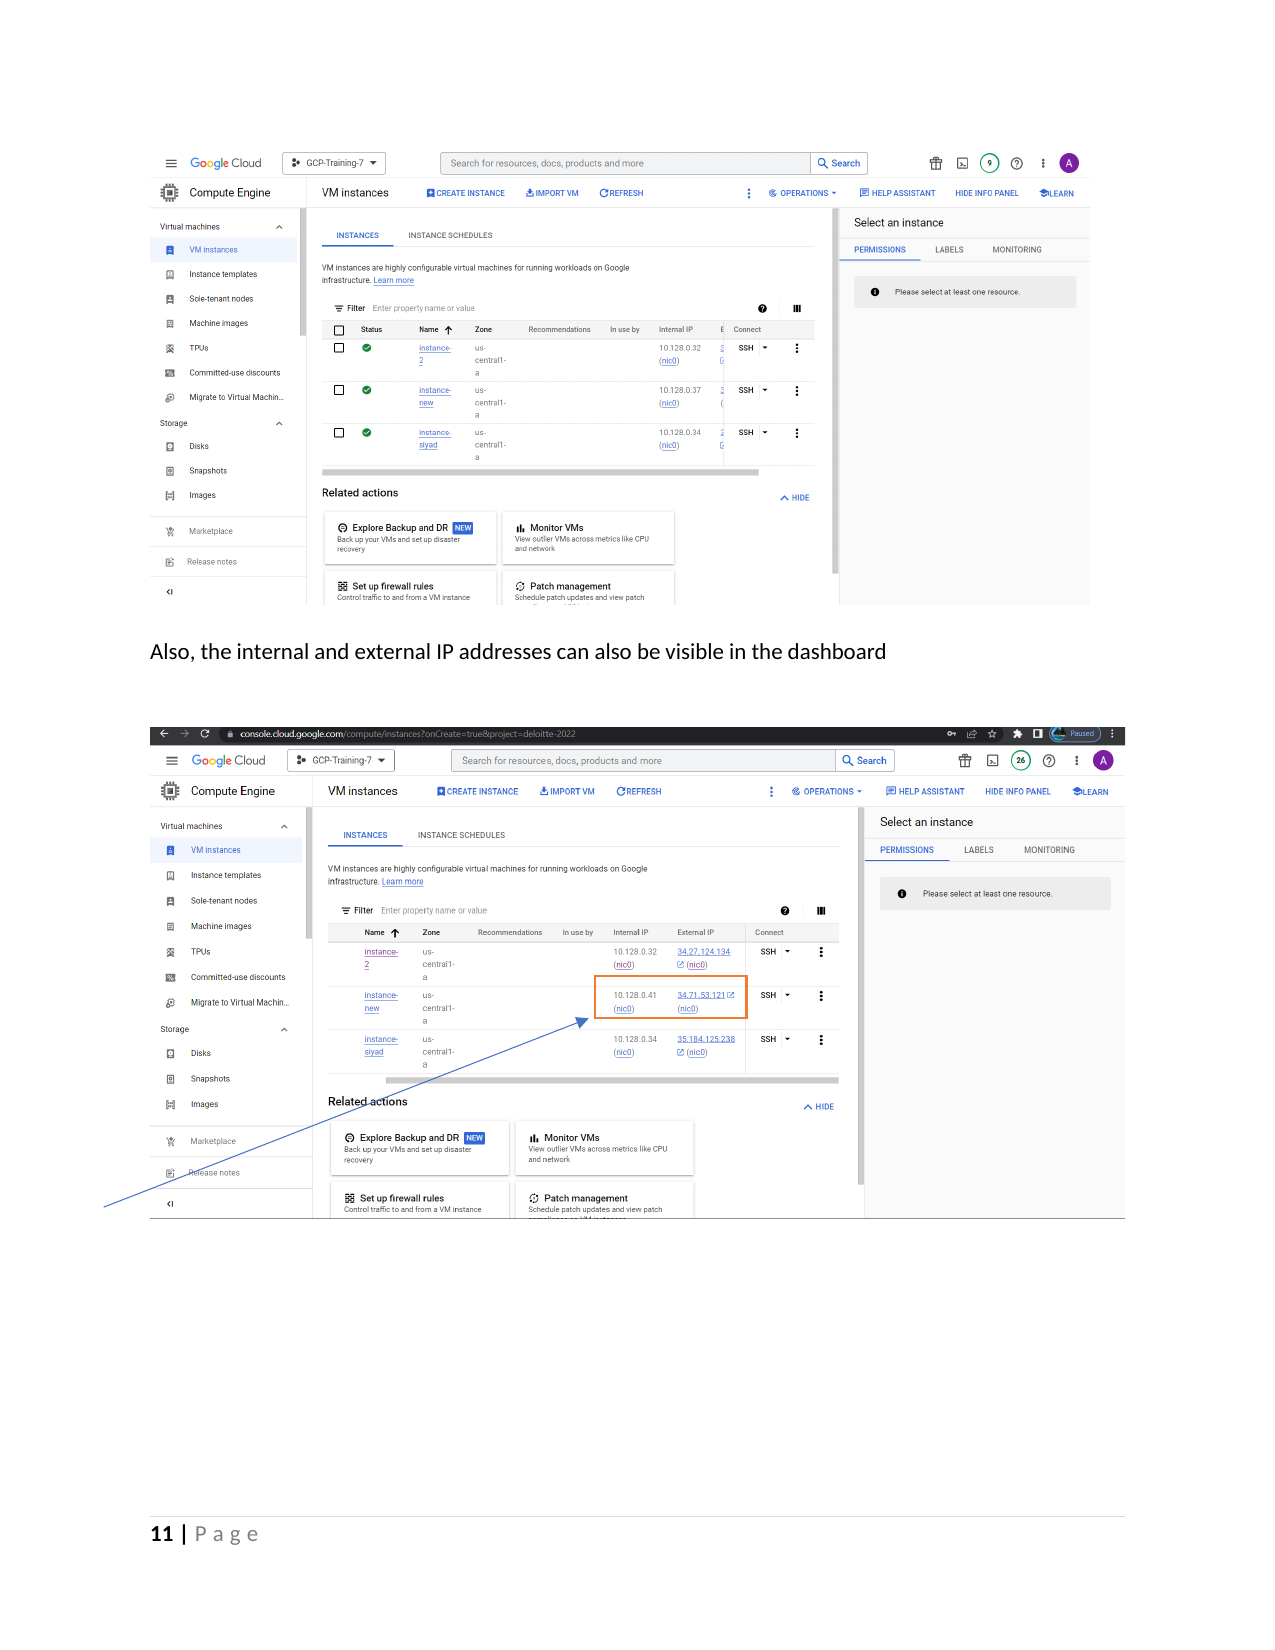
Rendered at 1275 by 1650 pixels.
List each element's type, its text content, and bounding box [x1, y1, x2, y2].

picture [150, 727, 1125, 1219]
list Also, the internal and external IP addresses can also be visible in the dashboard [150, 637, 1125, 665]
picture [150, 150, 1091, 605]
